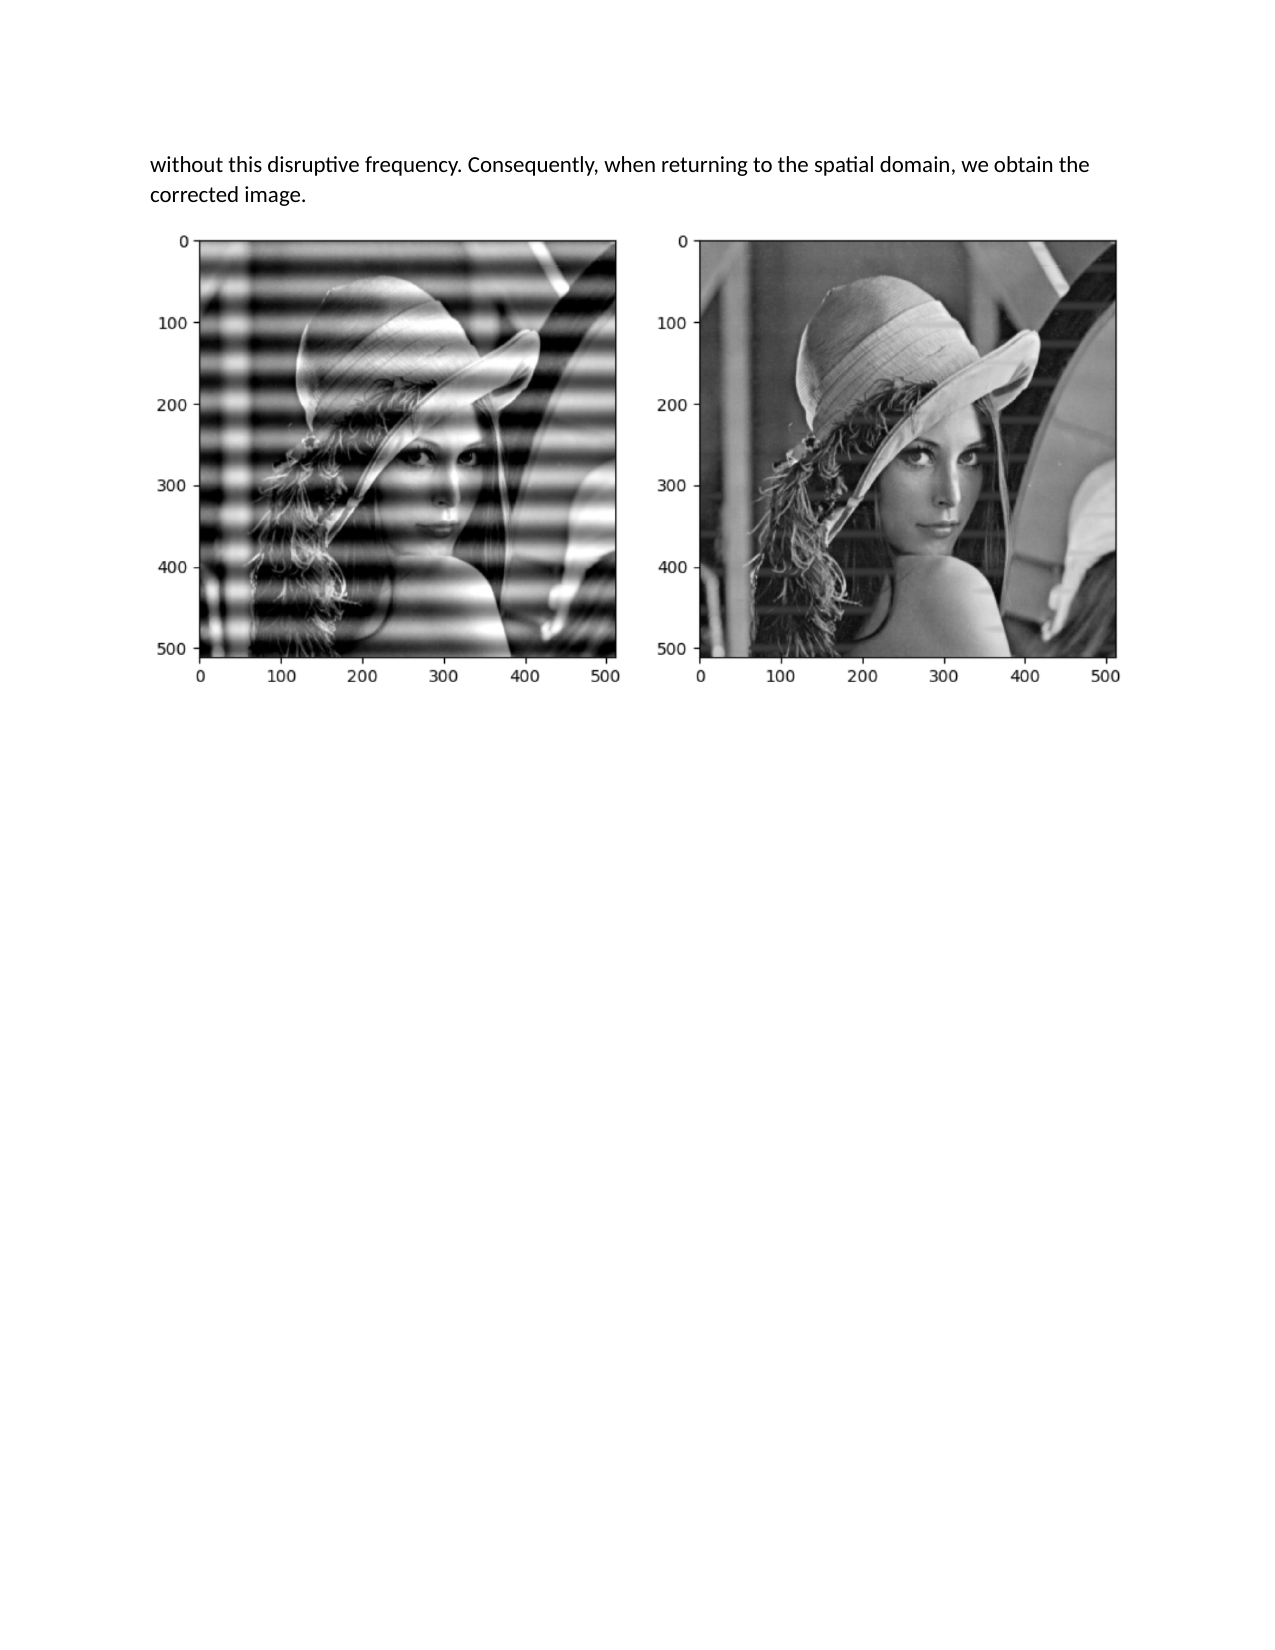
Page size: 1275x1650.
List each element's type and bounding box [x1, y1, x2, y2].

picture [150, 227, 1125, 687]
text [150, 150, 1125, 208]
